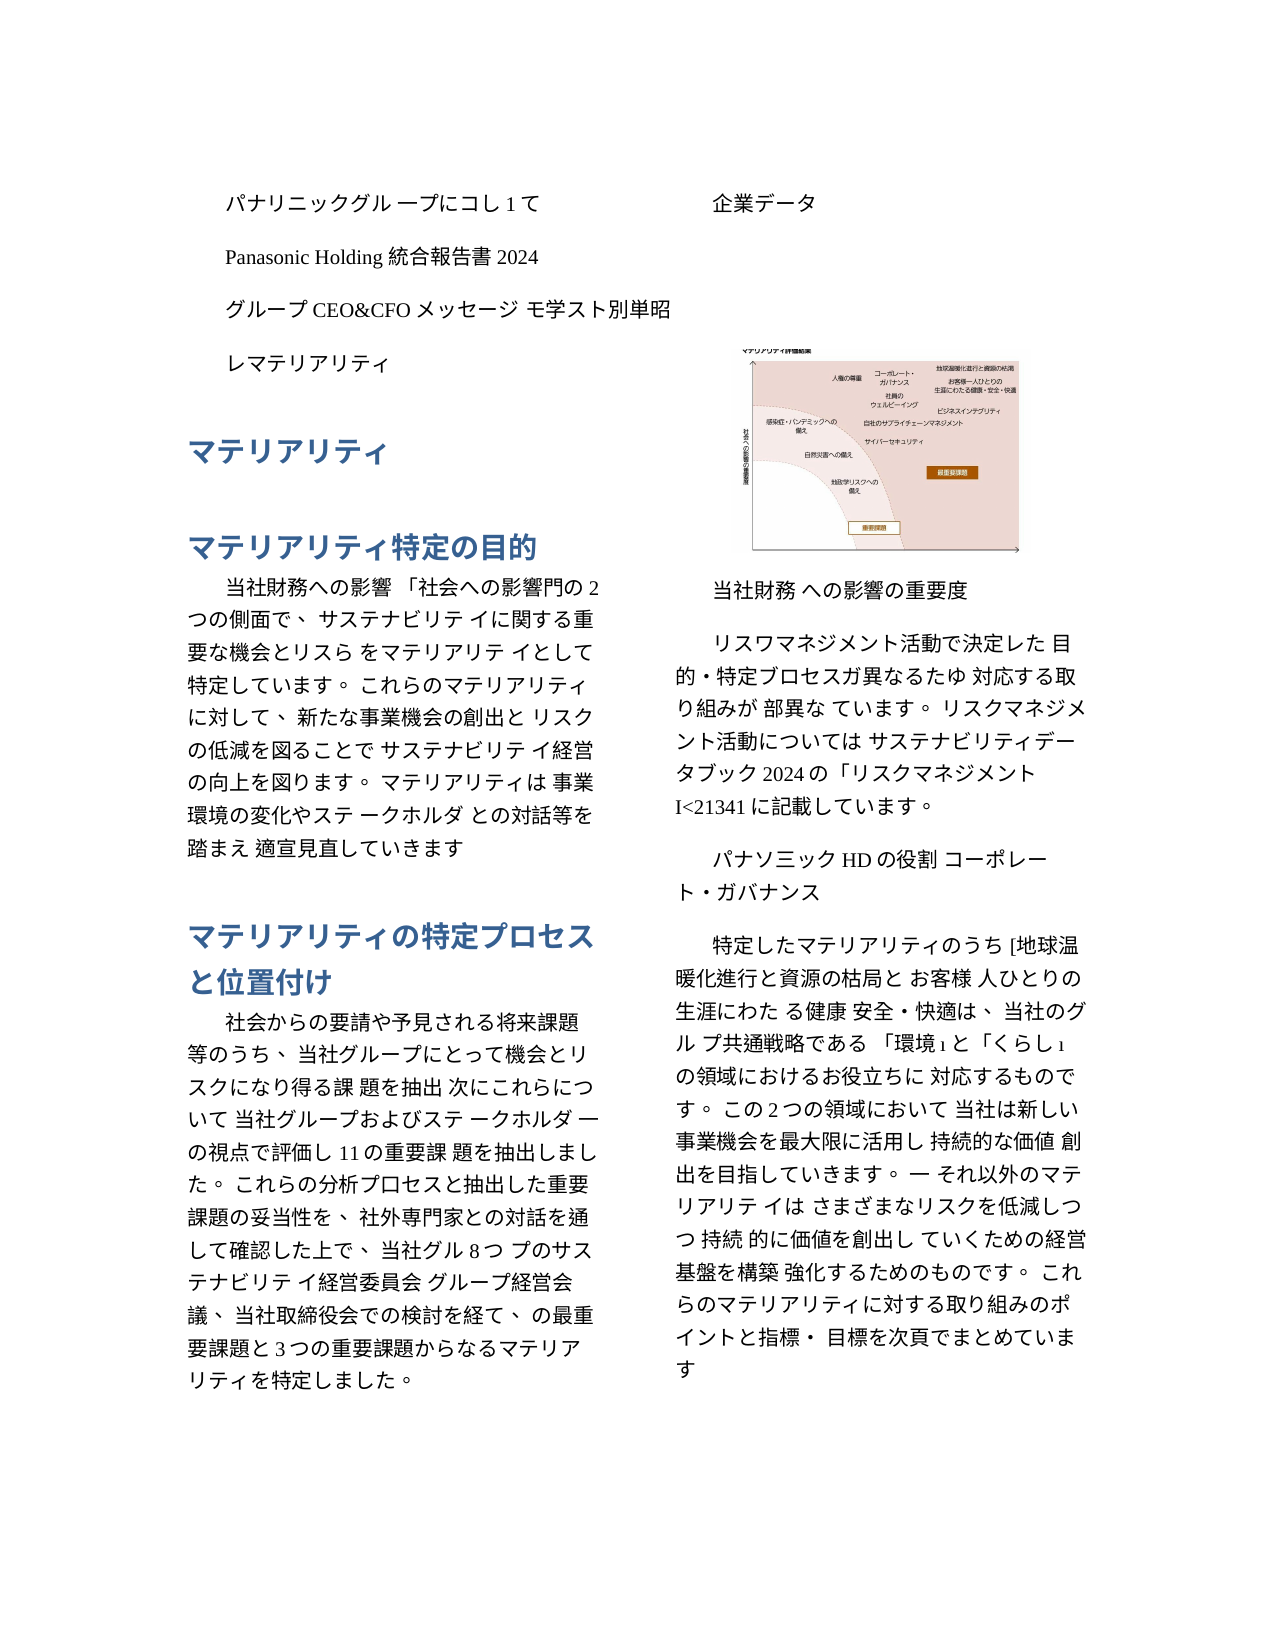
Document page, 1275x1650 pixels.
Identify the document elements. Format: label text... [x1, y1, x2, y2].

text Panasonic Holding 統合報告書2024 [187, 242, 600, 271]
picture [731, 349, 1032, 553]
text 企業データ [675, 189, 1087, 217]
text 当社財務への影響 「社会への影響門の2つの側面で、 サステナビリテ イに関する重要な機会とリスら をマテリアリテ イとして特定しています。 これらのマテリアリティに対して、 新たな事業機会の創出と リスクの低減を図ることで サステナビリテ イ経営の向上を図ります。 マテリアリティは 事業環境の変化やステ ークホルダ との対話等を踏まえ 適宣見直していきます [187, 573, 600, 862]
subtitle マテリアリティ [187, 432, 600, 471]
text リスワマネジメント活動で決定レた 目的・特定ブロセスガ異なるたゆ 対応する取り組みが 部異な ています。 リスクマネジメント活動については サステナビリティデー タブック2024の「リスクマネジメントI<21341に記載しています。 [675, 629, 1087, 821]
text グループCEO&CFOメッセージ モ学スト別単昭 [187, 296, 1087, 324]
subtitle マテリアリティの特定プロセスと位置付け [187, 916, 600, 1002]
subtitle マテリアリティ特定の目的 [187, 527, 600, 567]
text 社会からの要請や予見される将来課題等のうち、 当社グループにとって機会とリスクになり得る課 題を抽出 次にこれらについて 当社グループおよびステ ークホルダ 一の視点で評価し 11の重要課 題を抽出しました。 これらの分析プ口セスと抽出した重要課題の妥当性を、 社外専門家との対話を通して確認した上で、 当社グル 8つ プのサステナビリテ イ経営委員会 グループ経営会議、 当社取締役会での検討を経て、 の最重要課題と3つの重要課題からなるマテリアリティを特定しました。 [187, 1008, 600, 1395]
text レマテリアリティ [187, 349, 600, 377]
text パナリニックグル 一プにコし1て [187, 189, 600, 217]
text パナソ三ックHDの役割 コーポレート・ガバナンス [675, 846, 1087, 907]
text 当社財務 への影響の重要度 [675, 576, 1087, 604]
text 特定したマテリアリティのうち [地球温暖化進行と資源の枯局と お客様 人ひとりの生涯にわた る健康 安全・快適は、 当社のグル プ共通戦略である 「環境ıと「くらしıの領域におけるお役立ちに 対応するものです。 この2つの領域において 当社は新しい事業機会を最大限に活用し 持続的な価値 創出を目指していきます。 一 それ以外のマテリアリテ イは さまざまなリスクを低減しつつ 持続 的に価値を創出し ていくための経営基盤を構築 強化するためのものです。 これらのマテリアリティに対する取り組みのポイントと指標・ 目標を次頁でまとめています [675, 932, 1087, 1384]
